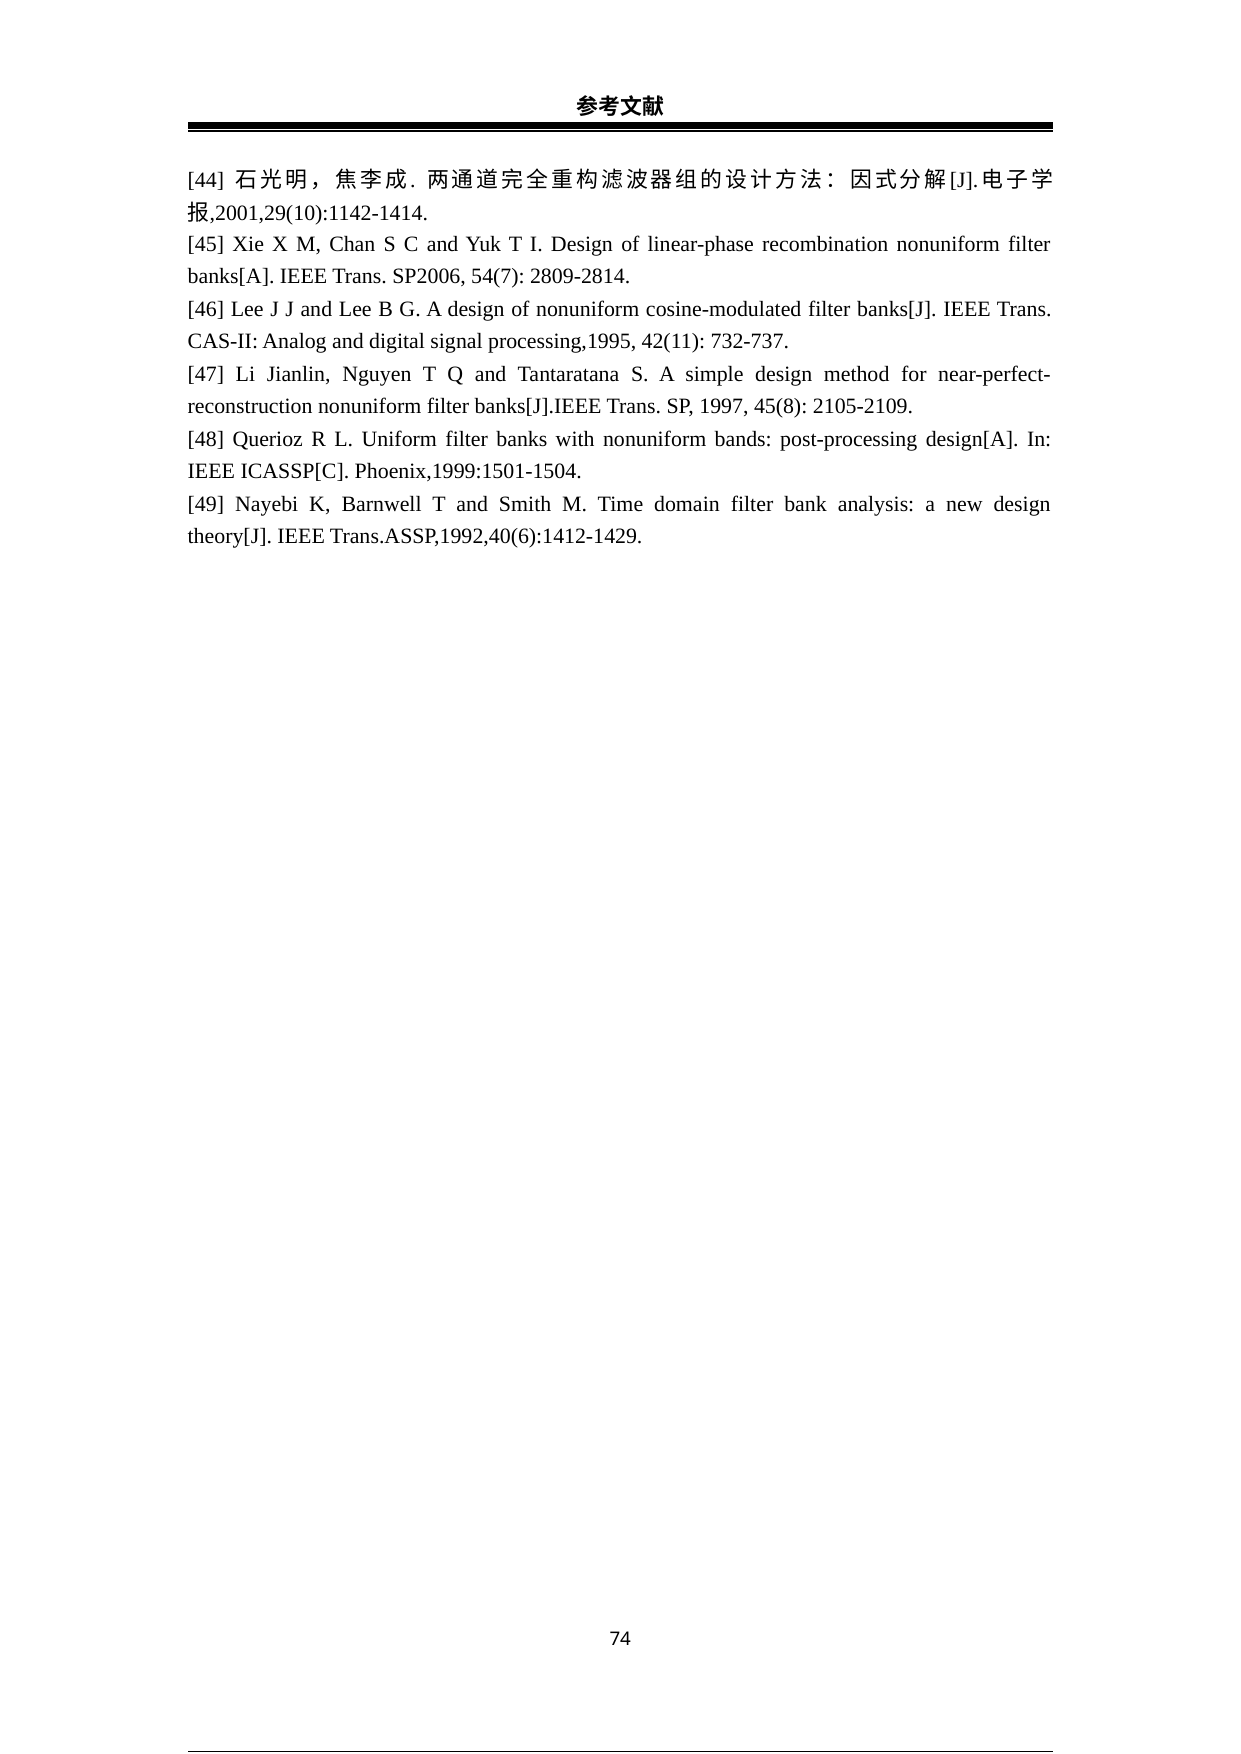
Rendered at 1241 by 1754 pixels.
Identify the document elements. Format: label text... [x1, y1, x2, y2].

text [44] 石光明，焦李成. 两通道完全重构滤波器组的设计方法：因式分解[J].电子学报,2001,29(10):1142-1414. [187, 162, 1053, 227]
text [45] Xie X M, Chan S C and Yuk T I. Design of linear-phase recombination nonuniform filter banks[A]. IEEE Trans. SP2006, 54(7): 2809-2814. [187, 227, 1053, 292]
text [47] Li Jianlin, Nguyen T Q and Tantaratana S. A simple design method for near-perfect-reconstruction nonuniform filter banks[J].IEEE Trans. SP, 1997, 45(8): 2105-2109. [187, 357, 1053, 422]
text [48] Querioz R L. Uniform filter banks with nonuniform bands: post-processing design[A]. In: IEEE ICASSP[C]. Phoenix,1999:1501-1504. [187, 422, 1053, 487]
text [46] Lee J J and Lee B G. A design of nonuniform cosine-modulated filter banks[J]. IEEE Trans. CAS-II: Analog and digital signal processing,1995, 42(11): 732-737. [187, 292, 1053, 357]
text [49] Nayebi K, Barnwell T and Smith M. Time domain filter bank analysis: a new design theory[J]. IEEE Trans.ASSP,1992,40(6):1412-1429. [187, 487, 1053, 552]
